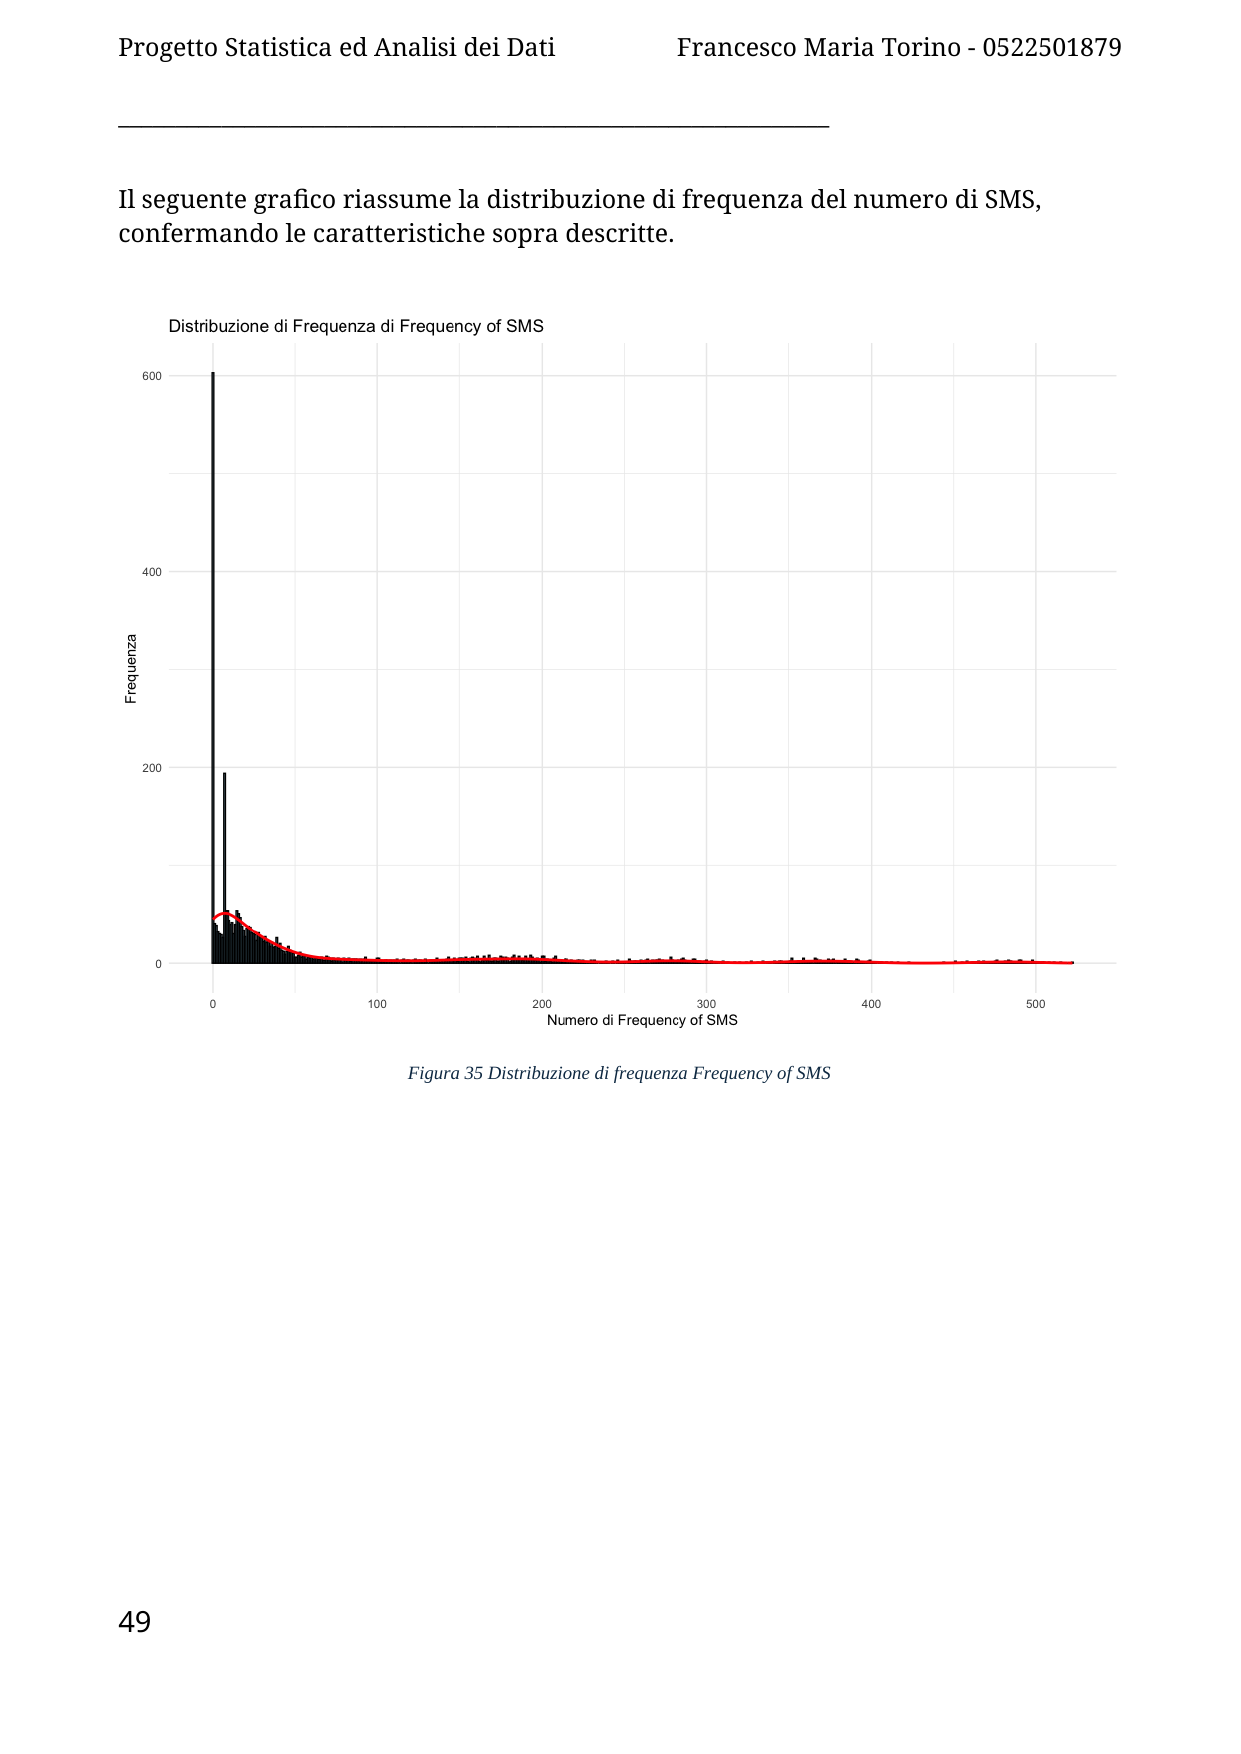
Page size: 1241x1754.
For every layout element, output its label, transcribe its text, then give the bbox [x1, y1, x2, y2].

text Figura Distribuzione di frequenza Frequency of SMS [118, 1062, 1122, 1084]
picture [118, 312, 1123, 1034]
text Il seguente grafico riassume la distribuzione di frequenza del numero di SMS, confermando le caratteristiche sopra descritte. [118, 182, 1122, 250]
